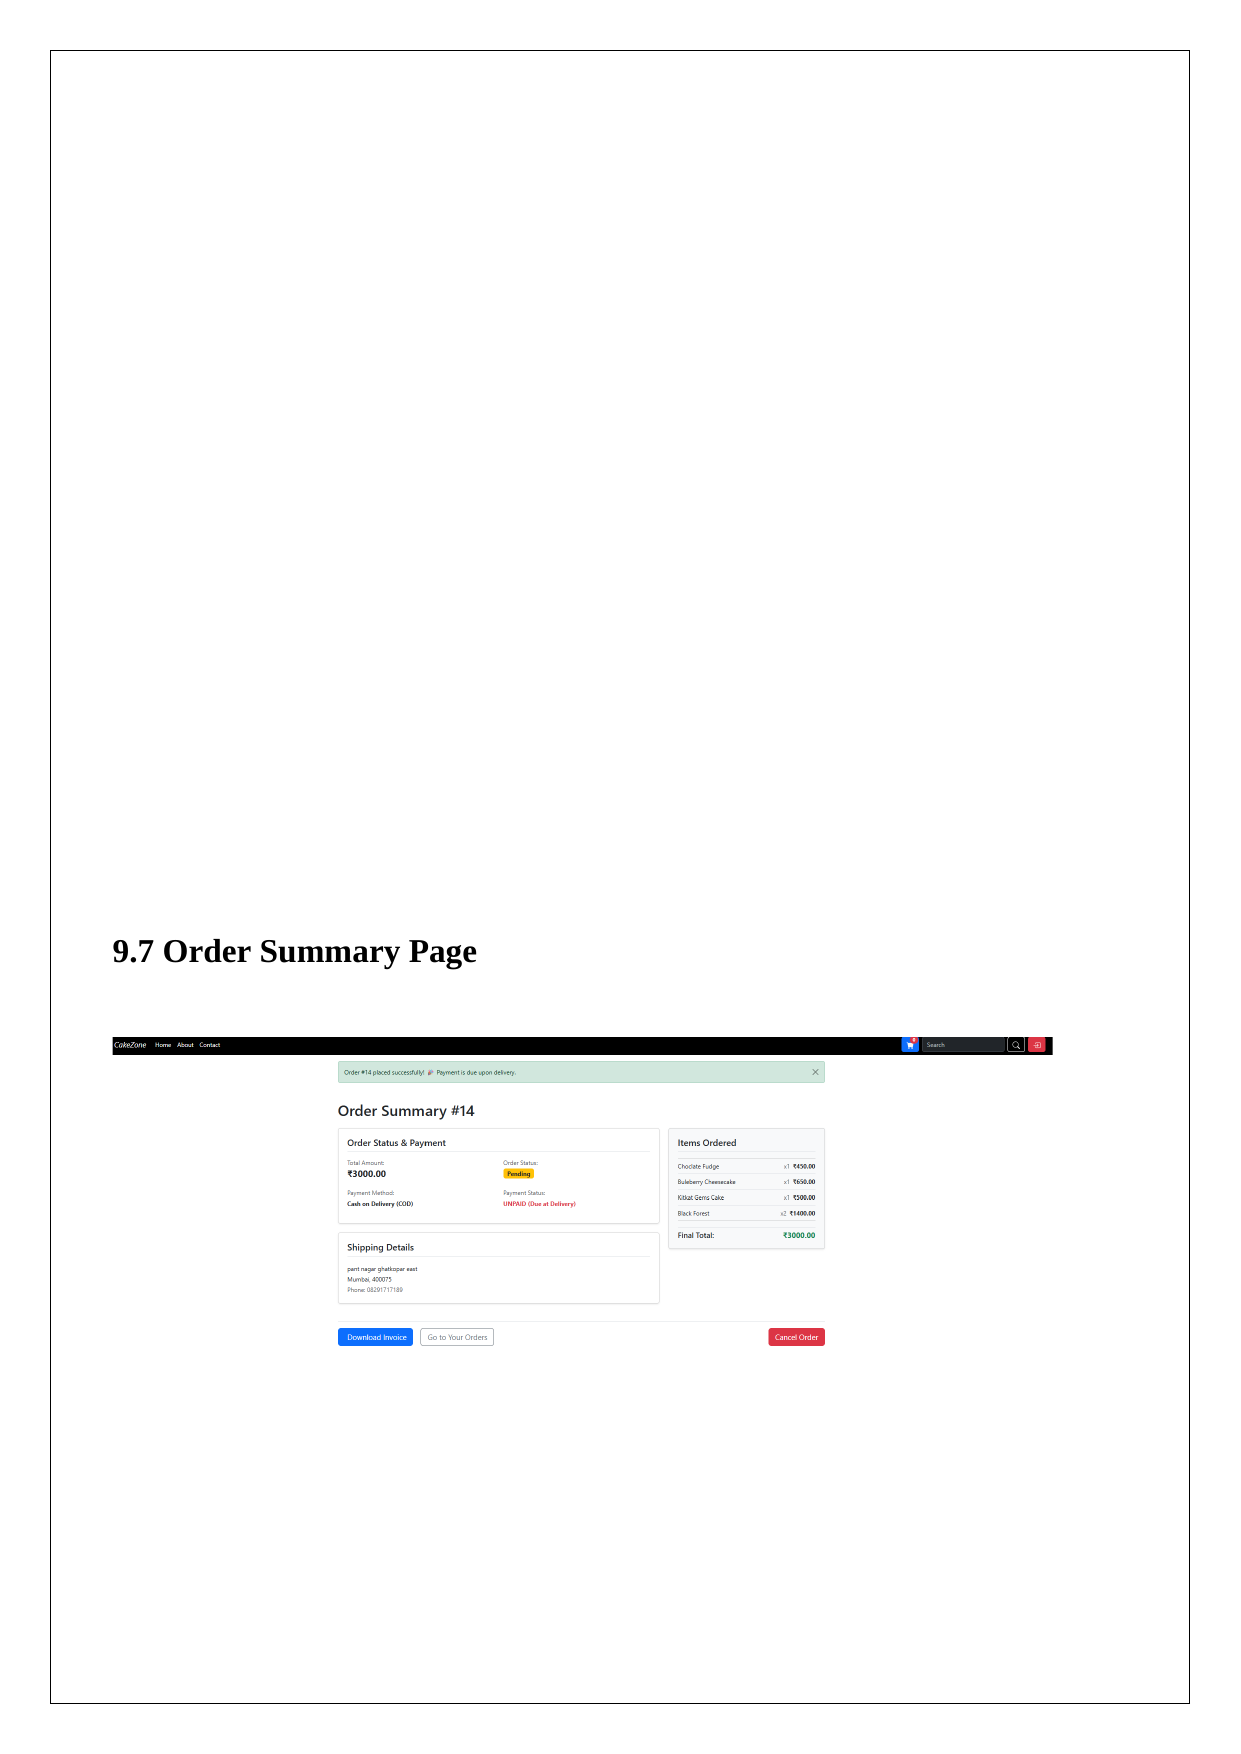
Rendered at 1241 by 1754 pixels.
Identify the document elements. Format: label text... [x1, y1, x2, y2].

subtitle 9.7 Order Summary Page [112, 931, 1128, 969]
picture [112, 1037, 1053, 1361]
